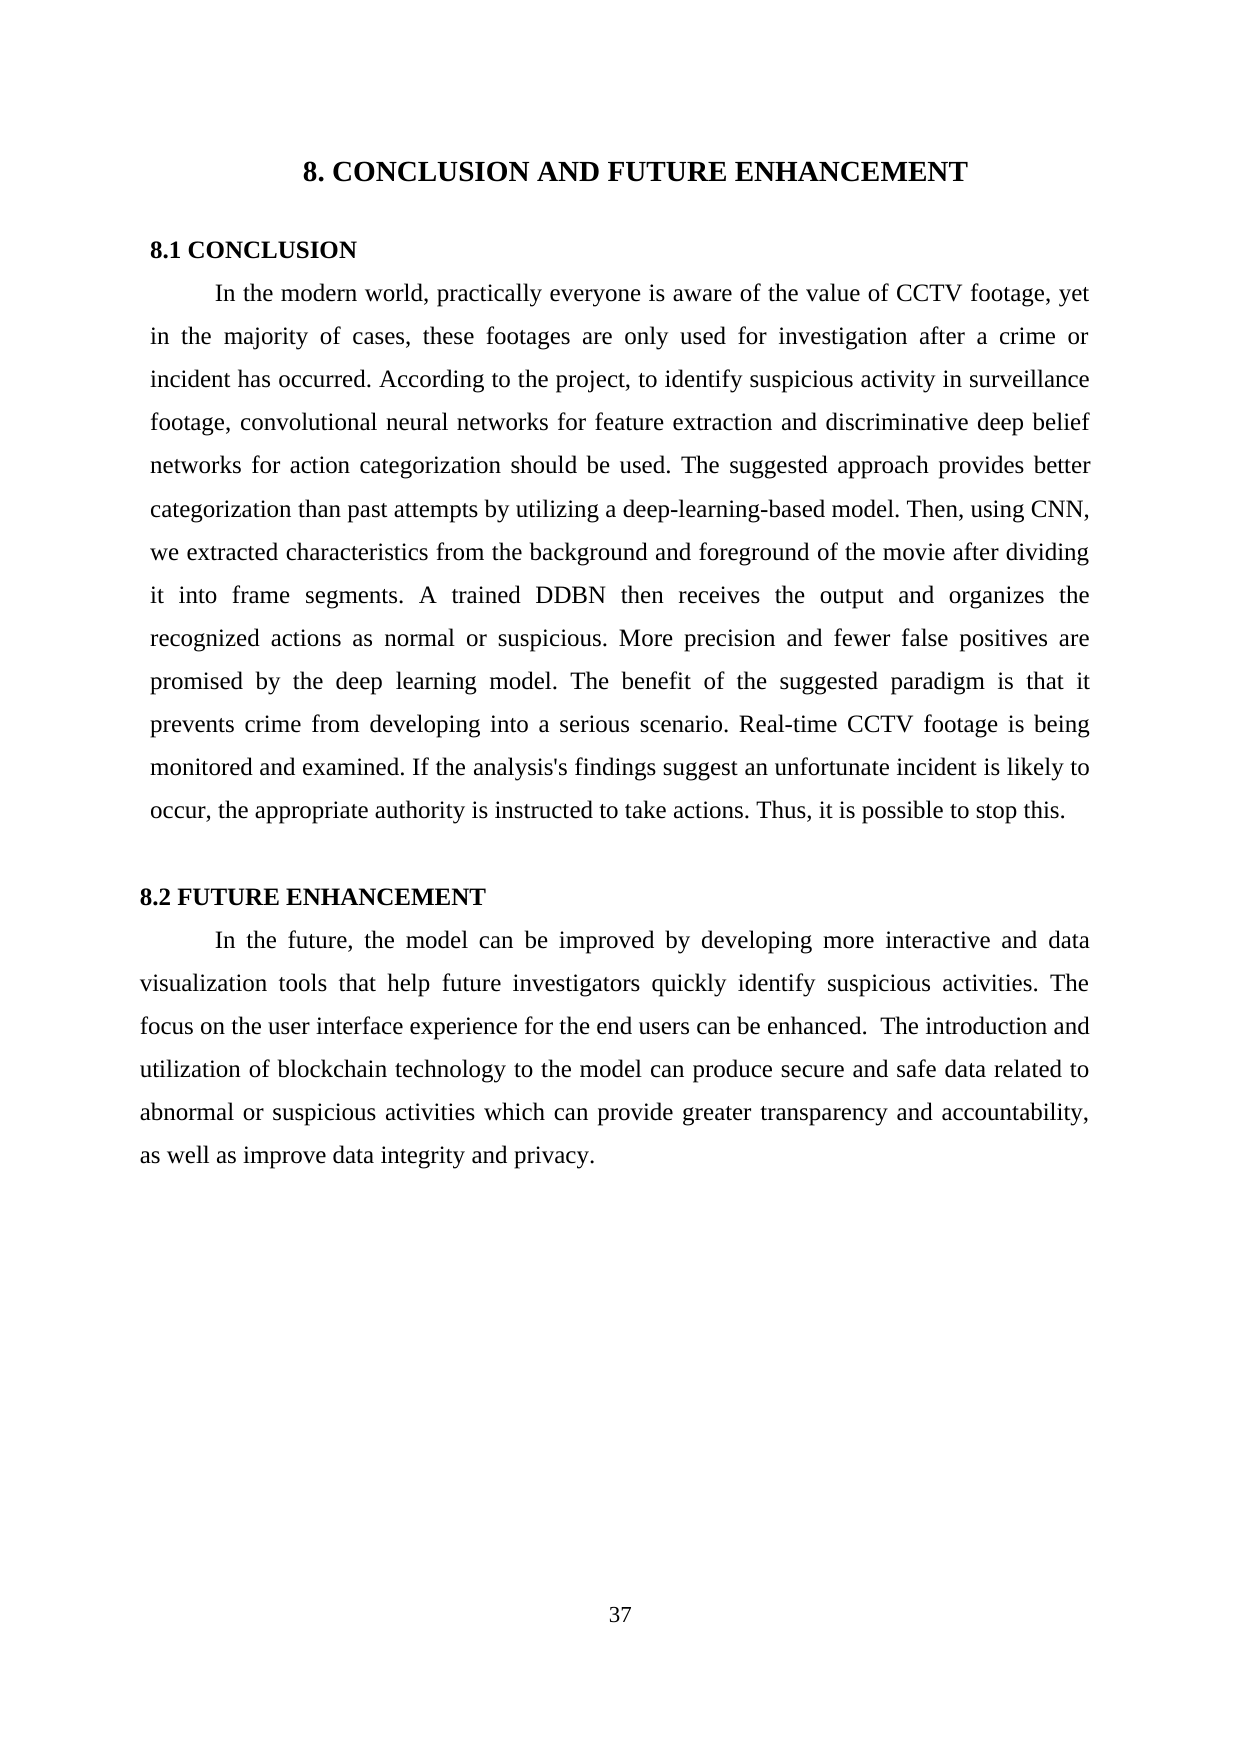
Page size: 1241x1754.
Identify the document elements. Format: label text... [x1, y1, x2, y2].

subtitle 8. CONCLUSION AND FUTURE ENHANCEMENT [290, 154, 981, 188]
text 8.2 FUTURE ENHANCEMENT [139, 882, 1090, 911]
text 37 [290, 1601, 951, 1627]
text In the modern world, practically everyone is aware of the value of CCTV footage, yet in the majority of cases, these footages are only used for investigation after a crime or incident has occurred. According to the project, to identify suspicious activity in surveillance footage, convolutional neural networks for feature extraction and discriminative deep belief networks for action categorization should be used. The suggested approach provides better categorization than past attempts by utilizing a deep-learning-based model. Then, using CNN, we extracted characteristics from the background and foreground of the movie after dividing it into frame segments. A trained DDBN then receives the output and organizes the recognized actions as normal or suspicious. More precision and fewer false positives are promised by the deep learning model. The benefit of the suggested paradigm is that it prevents crime from developing into a serious scenario. Real-time CCTV footage is being monitored and examined. If the analysis's findings suggest an unfortunate incident is likely to occur, the appropriate authority is instructed to take actions. Thus, it is possible to stop this. [150, 278, 1090, 824]
text In the future, the model can be improved by developing more interactive and data visualization tools that help future investigators quickly identify suspicious activities. The focus on the user interface experience for the end users can be enhanced. The introduction and utilization of blockchain technology to the model can produce secure and safe data related to abnormal or suspicious activities which can provide greater transparency and accountability, as well as improve data integrity and privacy. [139, 925, 1090, 1169]
subtitle 8.1 CONCLUSION [150, 235, 981, 264]
